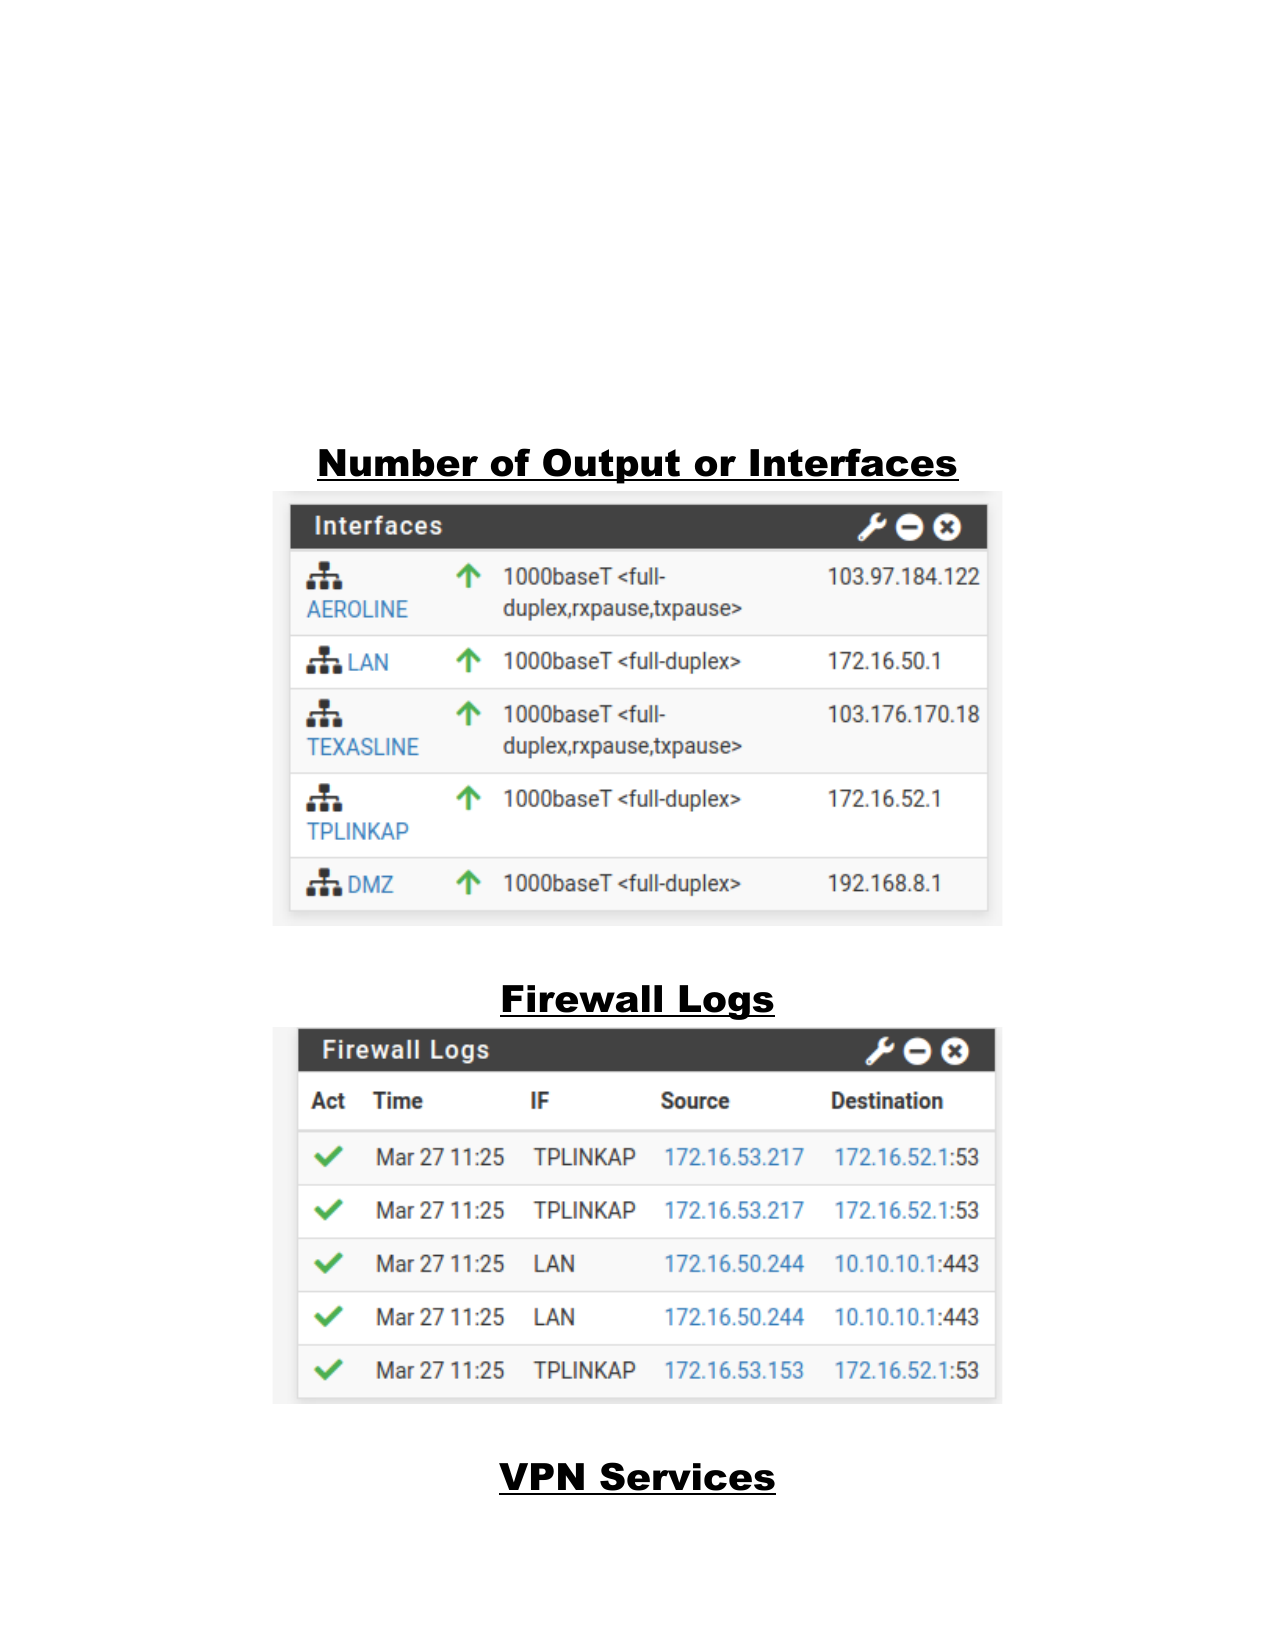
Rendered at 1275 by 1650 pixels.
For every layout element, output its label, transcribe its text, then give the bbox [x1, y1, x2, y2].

text Firewall Logs [150, 978, 1125, 1021]
picture [272, 1027, 1003, 1404]
text Number of Output or Interfaces [150, 442, 1125, 485]
text VPN Services [150, 1456, 1125, 1498]
picture [272, 491, 1003, 926]
